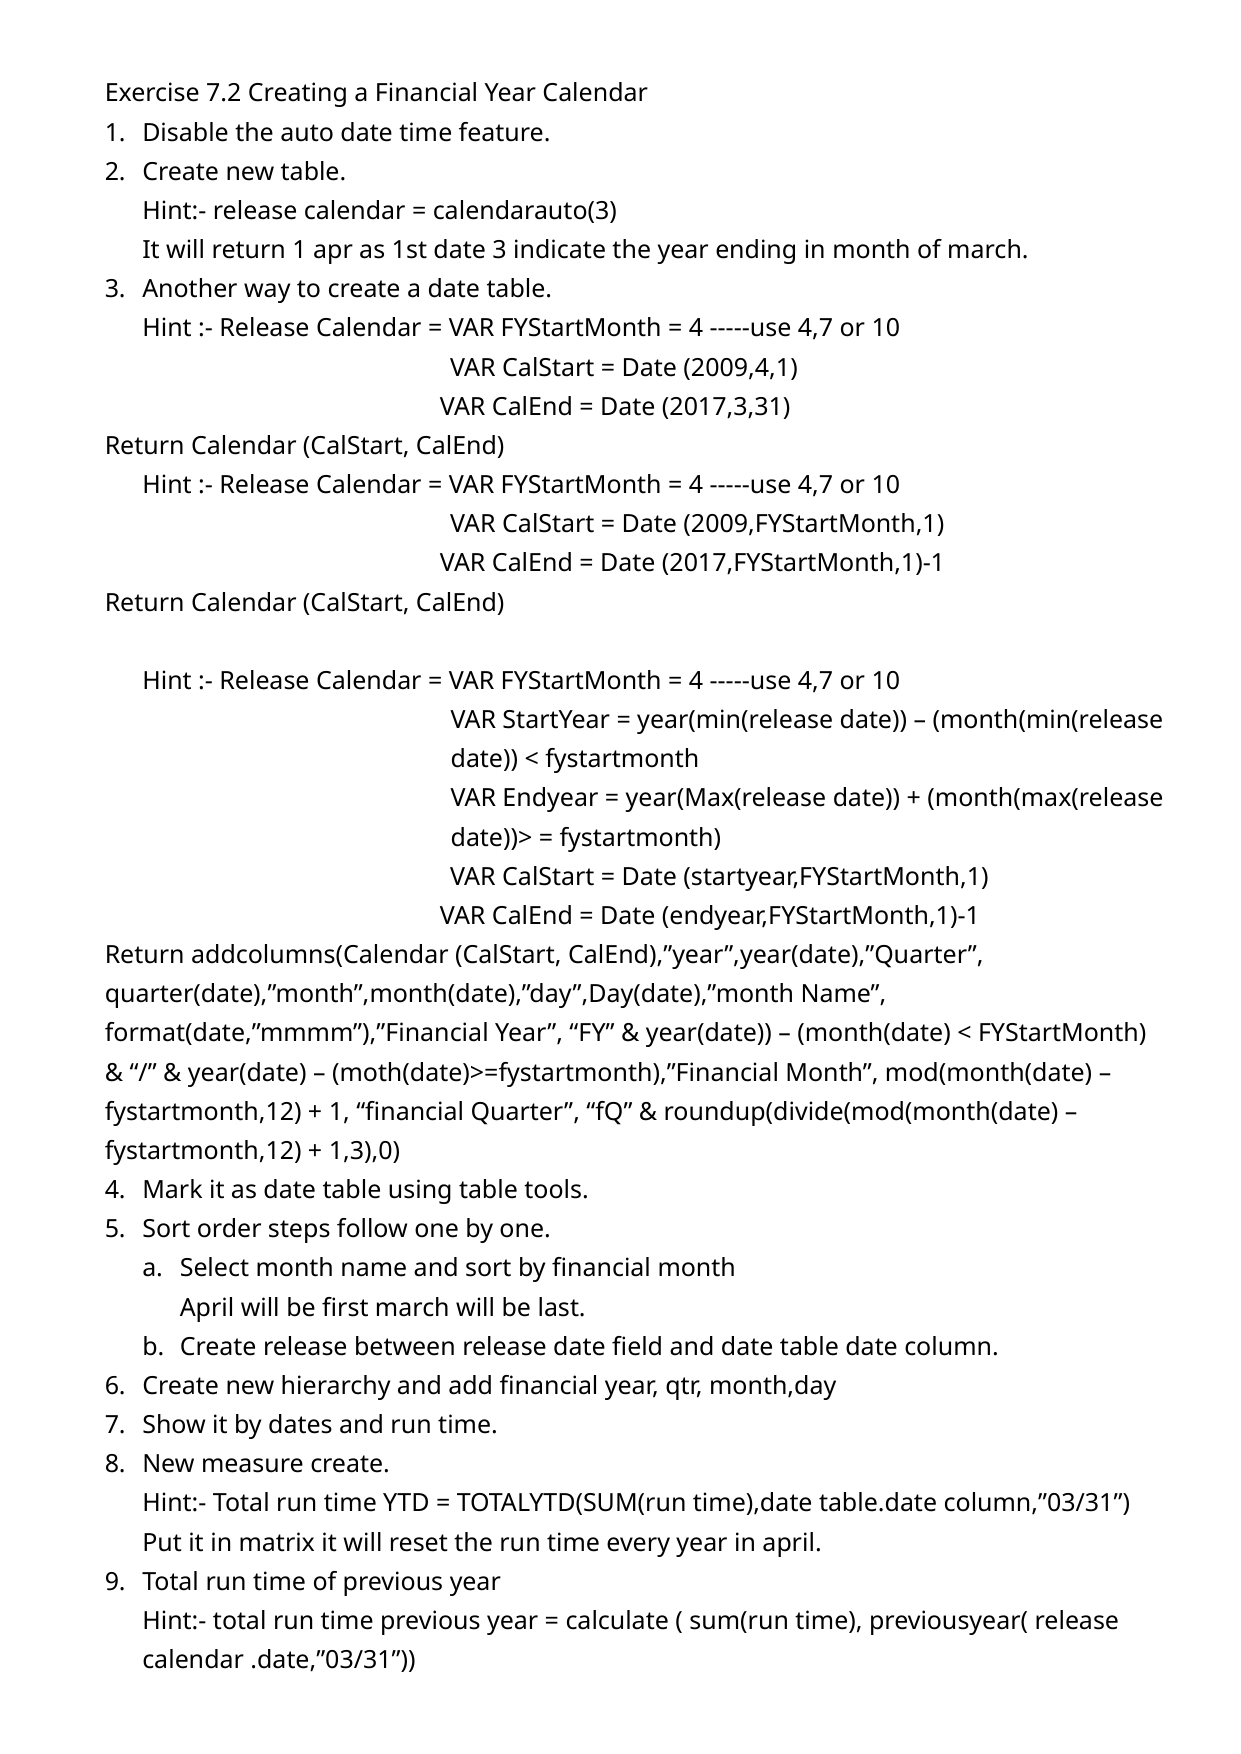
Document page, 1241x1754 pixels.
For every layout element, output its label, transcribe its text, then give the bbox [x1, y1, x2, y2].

list It will return 1 apr as 1st date 3 indicate the year ending in month of march. [142, 232, 1165, 266]
list Show it by dates and run time. [104, 1407, 1165, 1441]
list VAR CalEnd = Date (2017,FYStartMonth,1)-1 [142, 545, 1165, 579]
list Hint:- release calendar = calendarauto(3) [142, 192, 1165, 227]
list VAR Endyear = year(Max(release date)) + (month(max(release date))> = fystartmonth) [450, 780, 1165, 853]
list Exercise 7.2 Creating a Financial Year Calendar [104, 75, 1165, 109]
list Sort order steps follow one by one. [104, 1211, 1165, 1245]
list Total run time of previous year [104, 1563, 1165, 1597]
list VAR CalStart = Date (2009,FYStartMonth,1) [442, 506, 1165, 540]
list Return Calendar (CalStart, CalEnd) [104, 584, 1165, 618]
list Create release between release date field and date table date column. [142, 1328, 1165, 1362]
list April will be first march will be last. [179, 1289, 1165, 1323]
list Create new table. [104, 153, 1165, 187]
list Hint:- total run time previous year = calculate ( sum(run time), previousyear( release calendar .date,”03/31”)) [142, 1602, 1165, 1676]
list Return addcolumns(Calendar (CalStart, CalEnd),”year”,year(date),”Quarter”, quarter(date),”month”,month(date),”day”,Day(date),”month Name”, format(date,”mmmm”),”Financial Year”, “FY” & year(date)) – (month(date) < FYStartMonth) & “/” & year(date) – (moth(date)>=fystartmonth),”Financial Month”, mod(month(date) – fystartmonth,12) + 1, “financial Quarter”, “fQ” & roundup(divide(mod(month(date) – fystartmonth,12) + 1,3),0) [104, 937, 1165, 1167]
list VAR CalStart = Date (startyear,FYStartMonth,1) [442, 858, 1165, 892]
list Select month name and sort by financial month [142, 1250, 1165, 1284]
list VAR CalEnd = Date (2017,3,31) [142, 388, 1165, 422]
list Another way to create a date table. [104, 271, 1165, 305]
list New measure create. [104, 1446, 1165, 1480]
list VAR CalEnd = Date (endyear,FYStartMonth,1)-1 [142, 897, 1165, 932]
list Hint :- Release Calendar = VAR FYStartMonth = 4 -----use 4,7 or 10 [142, 467, 1165, 501]
list Hint :- Release Calendar = VAR FYStartMonth = 4 -----use 4,7 or 10 [142, 662, 1165, 697]
list Hint:- Total run time YTD = TOTALYTD(SUM(run time),date table.date column,”03/31”) [142, 1485, 1165, 1519]
list VAR CalStart = Date (2009,4,1) [442, 349, 1165, 383]
list Hint :- Release Calendar = VAR FYStartMonth = 4 -----use 4,7 or 10 [142, 310, 1165, 344]
list Return Calendar (CalStart, CalEnd) [104, 427, 1165, 462]
list Mark it as date table using table tools. [104, 1172, 1165, 1206]
list VAR StartYear = year(min(release date)) – (month(min(release date)) < fystartmonth [450, 702, 1165, 775]
list Create new hierarchy and add financial year, qtr, month,day [104, 1367, 1165, 1402]
list Put it in matrix it will reset the run time every year in april. [142, 1524, 1165, 1558]
list Disable the auto date time feature. [104, 114, 1165, 148]
